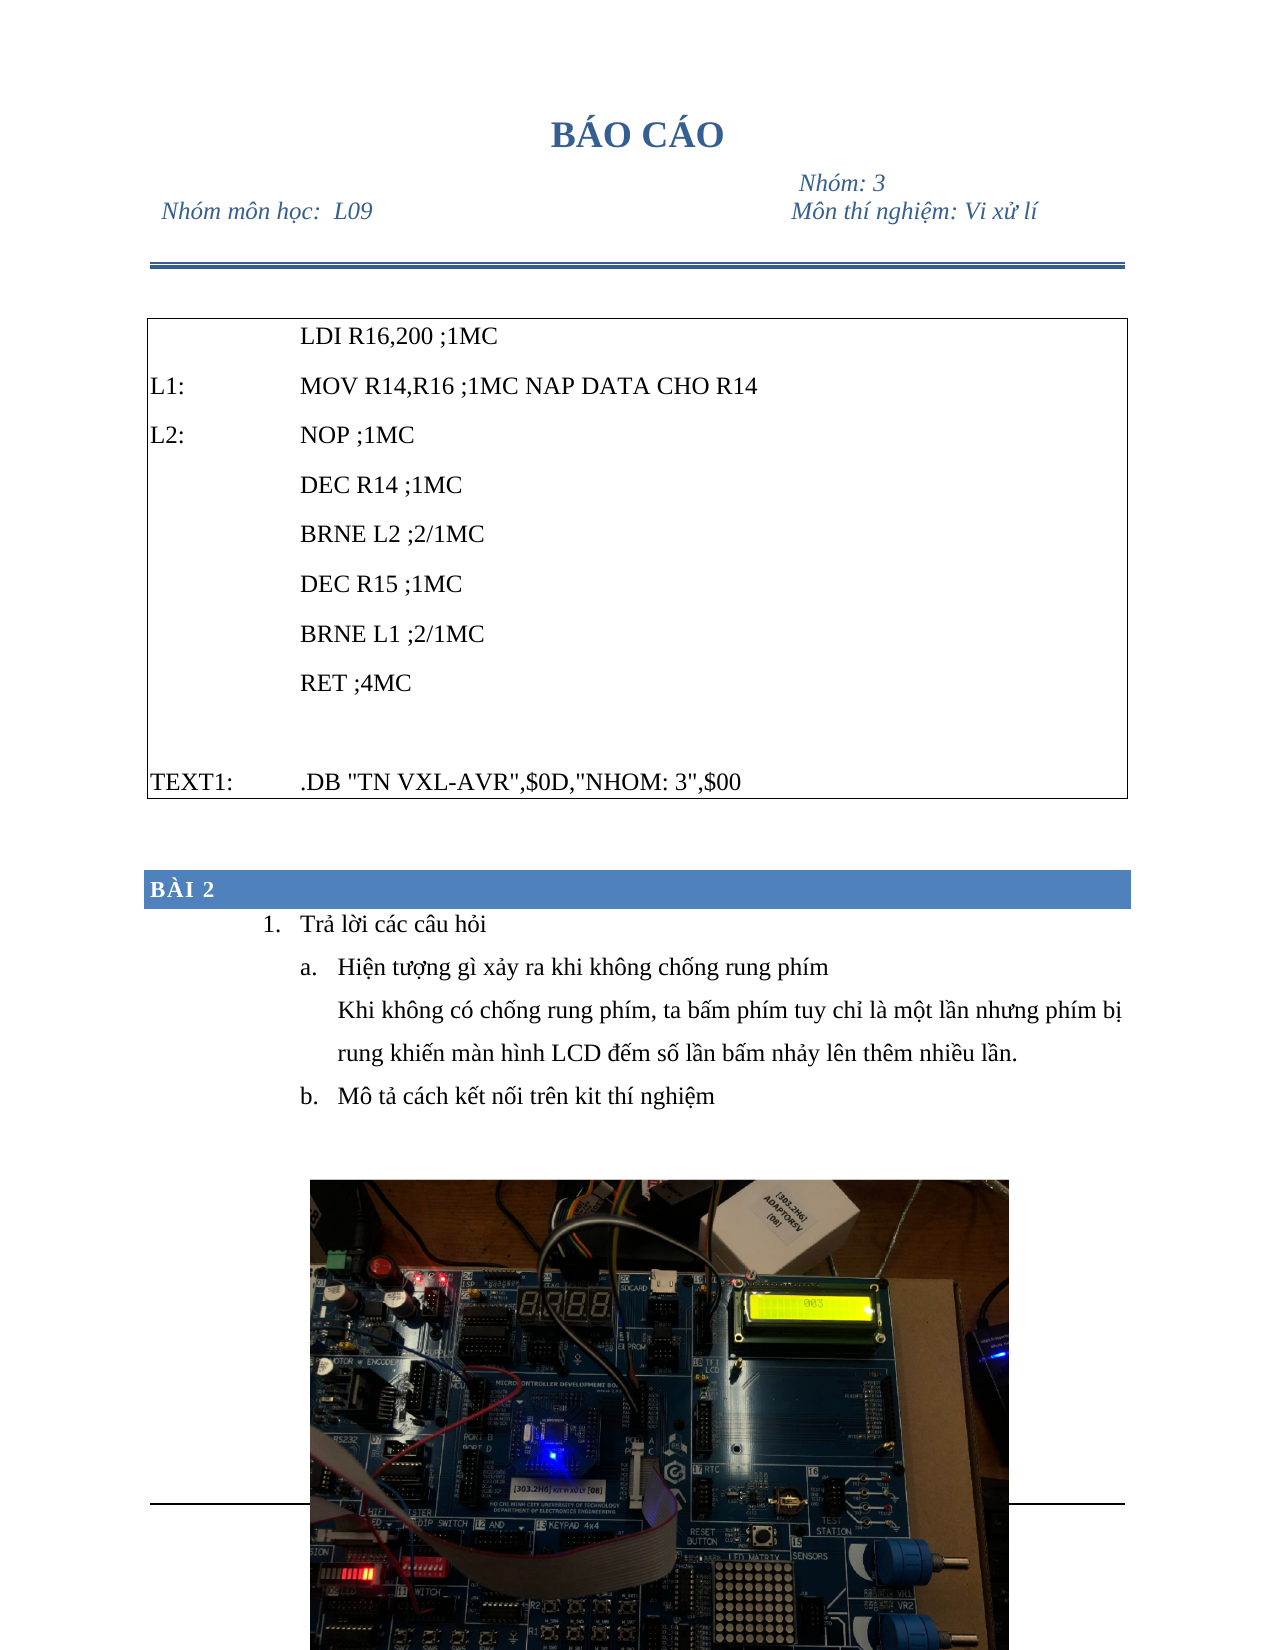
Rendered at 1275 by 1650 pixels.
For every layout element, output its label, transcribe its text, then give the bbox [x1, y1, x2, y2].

text BRNE L2 ;2/1MC [148, 516, 1127, 548]
list Trả lời các câu hỏi [262, 909, 1125, 937]
text BRNE L1 ;2/1MC [148, 616, 1127, 647]
list Khi không có chống rung phím, ta bấm phím tuy chỉ là một lần nhưng phím bị rung khiến màn hình LCD đếm số lần bấm nhảy lên thêm nhiều lần. [337, 995, 1125, 1067]
text TEXT1: .DB "TN VXL-AVR",$0D,"NHOM: 3",$00 [148, 764, 1127, 798]
text L2: NOP ;1MC [148, 417, 1127, 449]
text DEC R15 ;1MC [148, 566, 1127, 598]
text DEC R14 ;1MC [148, 467, 1127, 499]
text RET ;4MC [148, 665, 1127, 697]
subtitle Bài 2 [150, 876, 1125, 902]
picture [310, 1180, 1009, 1650]
list Mô tả cách kết nối trên kit thí nghiệm [300, 1081, 1125, 1110]
text L1: MOV R14,R16 ;1MC NAP DATA CHO R14 [148, 368, 1127, 399]
text LDI R16,200 ;1MC [148, 319, 1127, 350]
list Hiện tượng gì xảy ra khi không chống rung phím [300, 952, 1125, 981]
